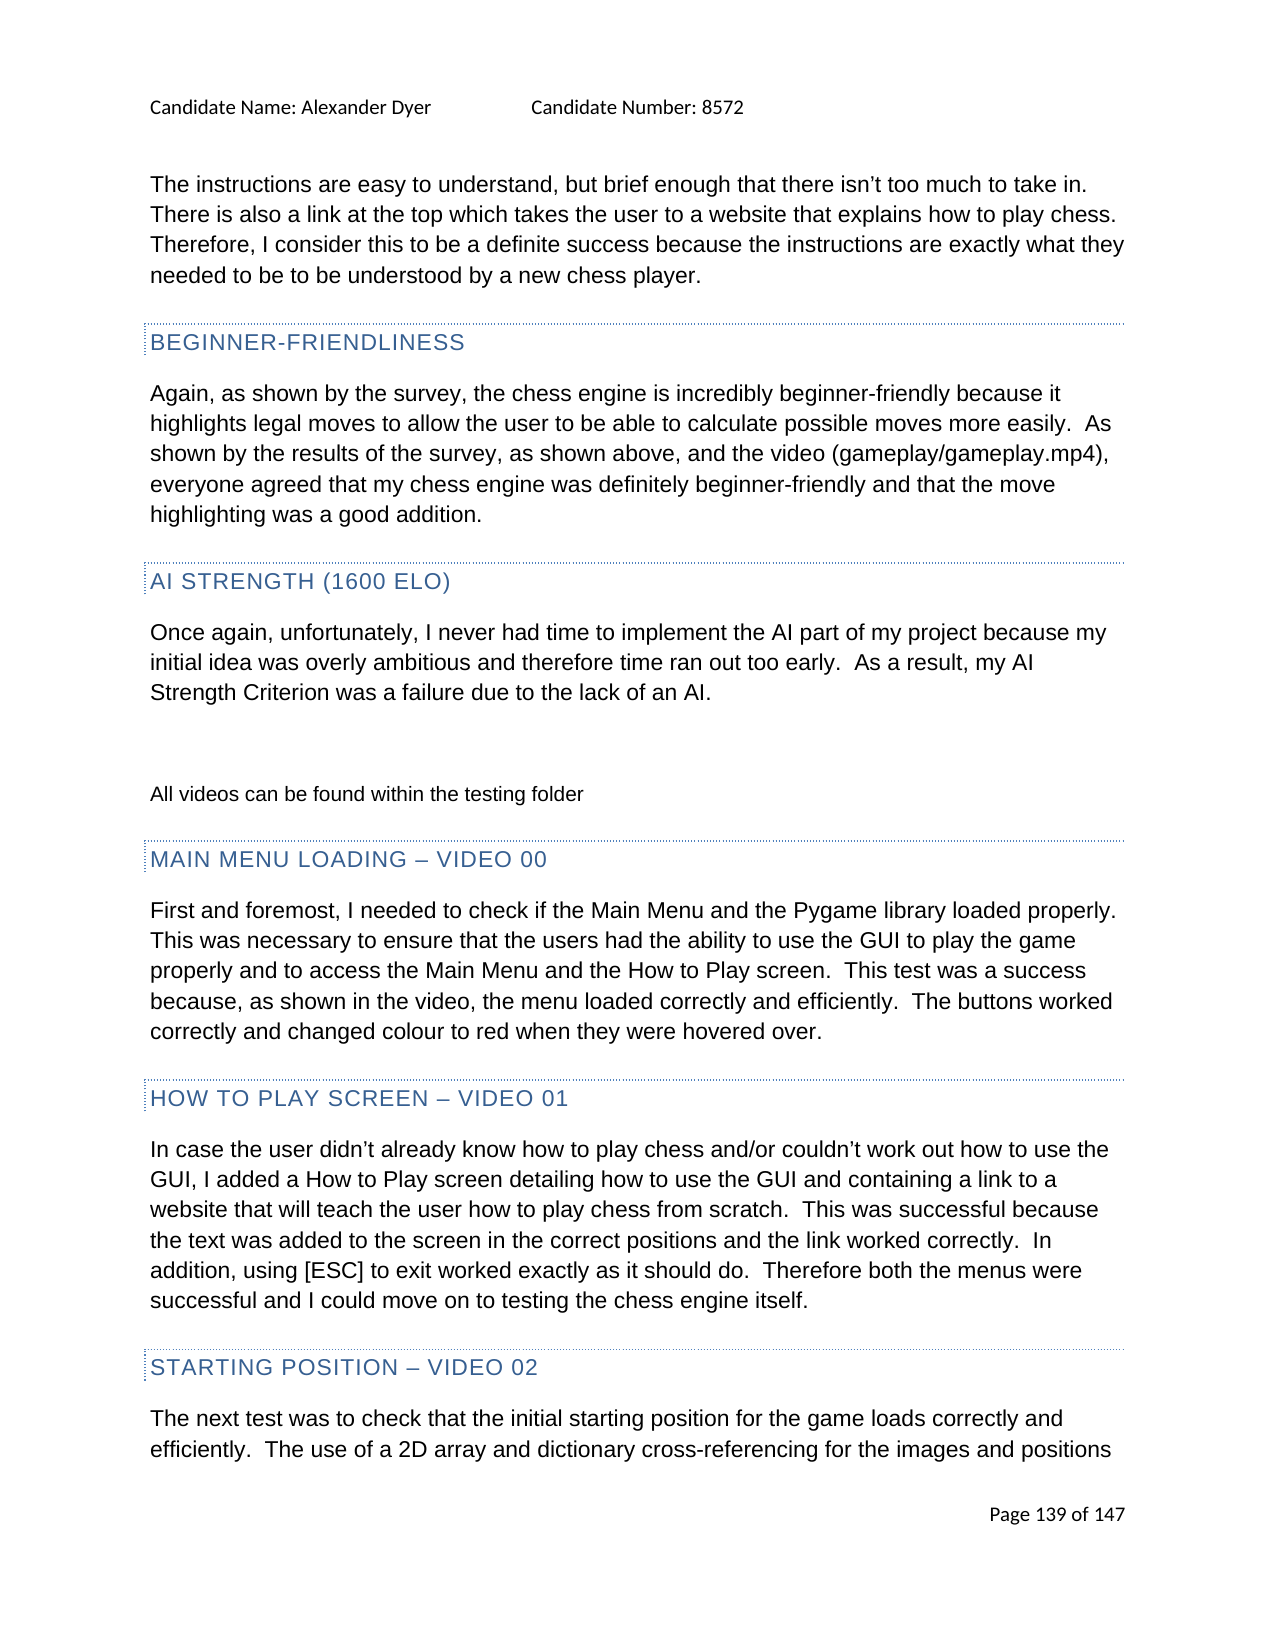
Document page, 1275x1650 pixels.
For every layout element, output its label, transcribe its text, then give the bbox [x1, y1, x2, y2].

text Again, as shown by the survey, the chess engine is incredibly beginner-friendly because it highlights legal moves to allow the user to be able to calculate possible moves more easily. As shown by the results of the survey, as shown above, and the video (gameplay/gameplay.mp4), everyone agreed that my chess engine was definitely beginner-friendly and that the move highlighting was a good addition. [150, 380, 1125, 527]
text The instructions are easy to understand, but brief enough that there isn’t too much to take in. There is also a link at the top which takes the user to a website that explains how to play chess. Therefore, I consider this to be a definite success because the instructions are exactly what they needed to be to be understood by a new chess player. [150, 171, 1125, 288]
subtitle Beginner-Friendliness [144, 323, 1125, 355]
text All videos can be found within the testing folder [150, 781, 1125, 805]
subtitle AI Strength (1600 Elo) [144, 562, 1125, 594]
text In case the user didn’t already know how to play chess and/or couldn’t work out how to use the GUI, I added a How to Play screen detailing how to use the GUI and containing a link to a website that will teach the user how to play chess from scratch. This was successful because the text was added to the screen in the correct positions and the link worked correctly. In addition, using [ESC] to exit worked exactly as it should do. Therefore both the menus were successful and I could move on to testing the chess engine itself. [150, 1136, 1125, 1313]
subtitle Starting Position – Video 02 [144, 1348, 1125, 1381]
subtitle Main Menu Loading – Video 00 [144, 840, 1125, 872]
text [150, 1405, 1125, 1462]
text First and foremost, I needed to check if the Main Menu and the Pygame library loaded properly. This was necessary to ensure that the users had the ability to use the GUI to play the game properly and to access the Main Menu and the How to Play screen. This test was a success because, as shown in the video, the menu loaded correctly and efficiently. The buttons worked correctly and changed colour to red when they were hovered over. [150, 897, 1125, 1044]
text Once again, unfortunately, I never had time to implement the AI part of my project because my initial idea was overly ambitious and therefore time ran out too early. As a result, my AI Strength Criterion was a failure due to the lack of an AI. [150, 619, 1125, 706]
subtitle How to Play Screen – Video 01 [144, 1079, 1125, 1111]
